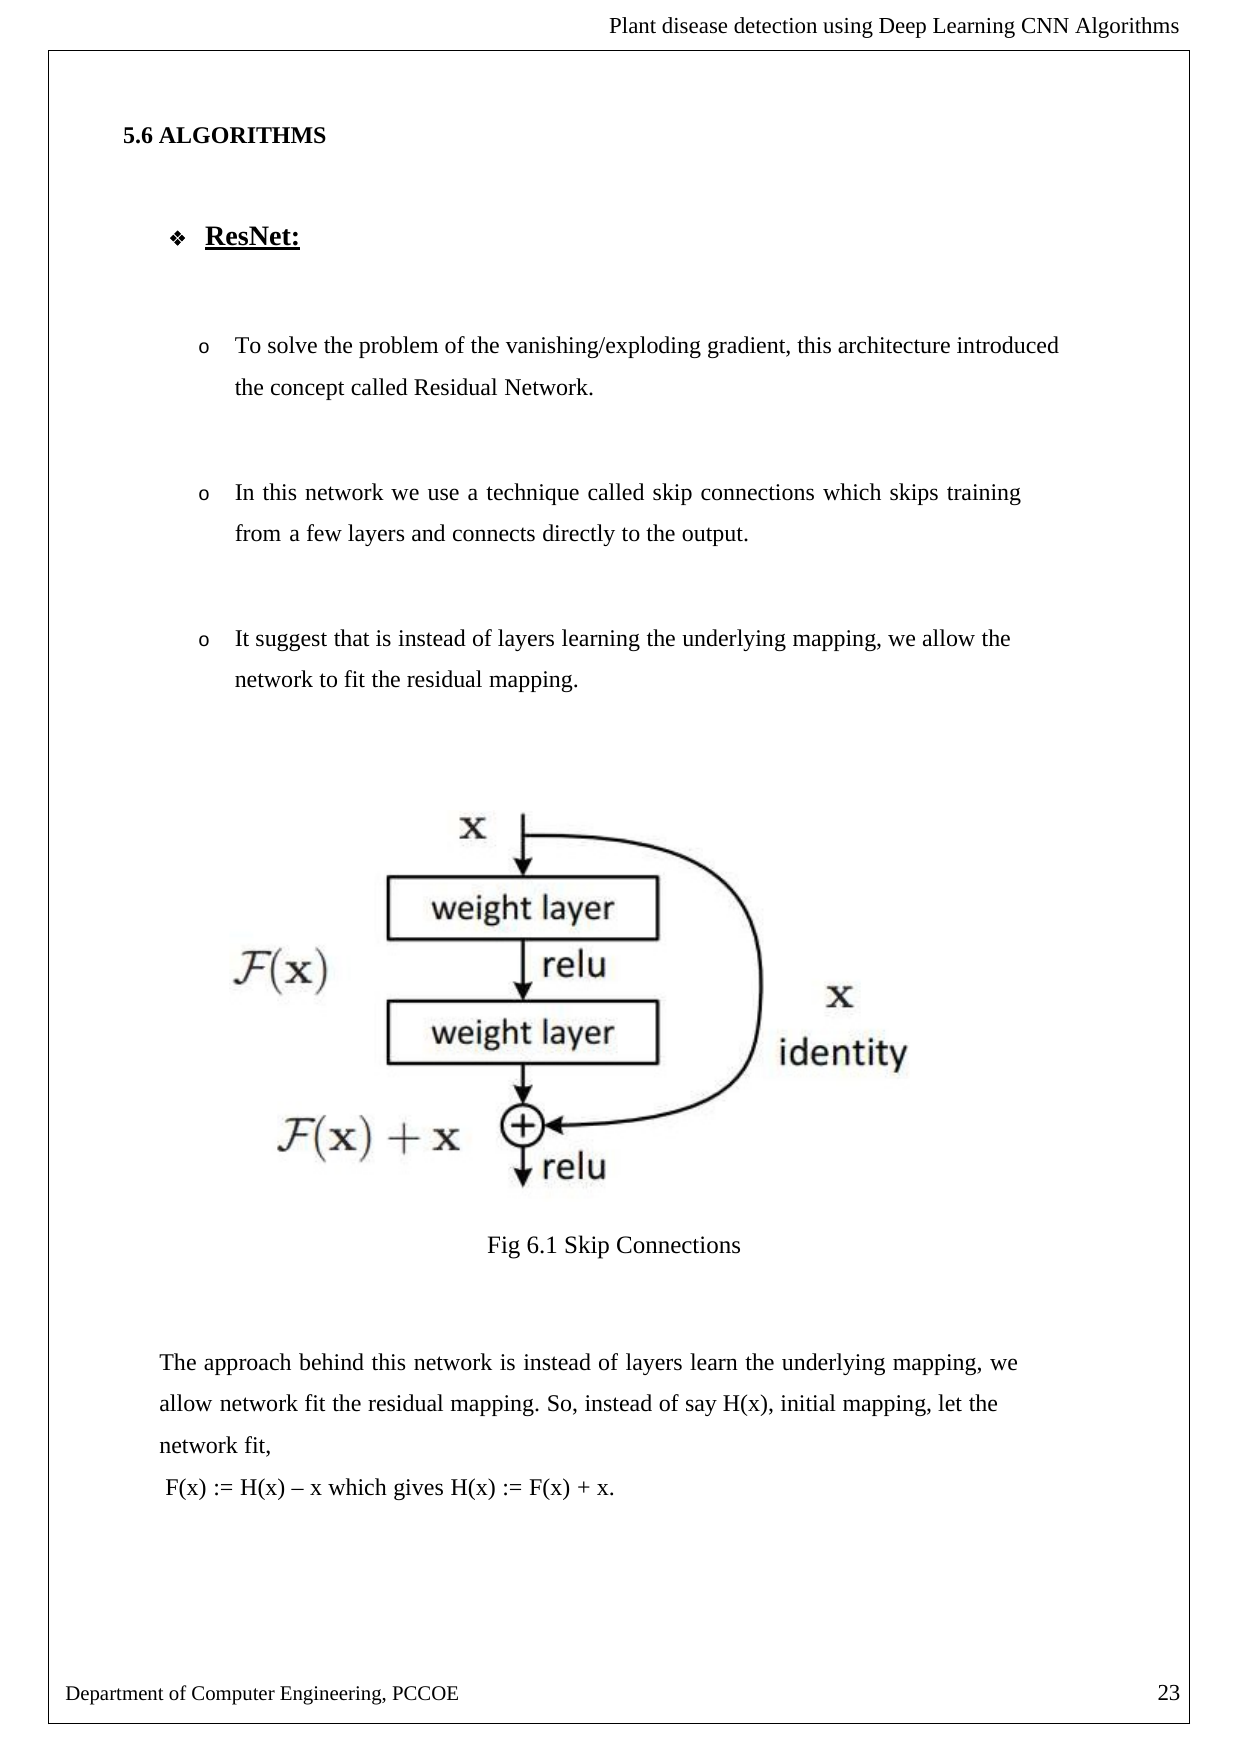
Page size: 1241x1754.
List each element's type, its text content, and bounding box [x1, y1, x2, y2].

text Fig 6.1 Skip Connections [49, 1231, 1180, 1259]
list To solve the problem of the vanishing/exploding gradient, this architecture introduced the concept called Residual Network. [198, 331, 1067, 400]
picture [229, 810, 911, 1202]
list 5.6 ALGORITHMS [123, 121, 1180, 148]
list In this network we use a technique called skip connections which skips training from a few layers and connects directly to the output. [198, 477, 1067, 547]
list ResNet: [168, 219, 1180, 251]
text The approach behind this network is instead of layers learn the underlying mapping, we allow network fit the residual mapping. So, instead of say H(x), initial mapping, let the network fit, [159, 1348, 1067, 1458]
text F(x) := H(x) – x which gives H(x) := F(x) + x. [165, 1473, 1180, 1500]
list It suggest that is instead of layers learning the underlying mapping, we allow the network to fit the residual mapping. [198, 624, 1067, 693]
